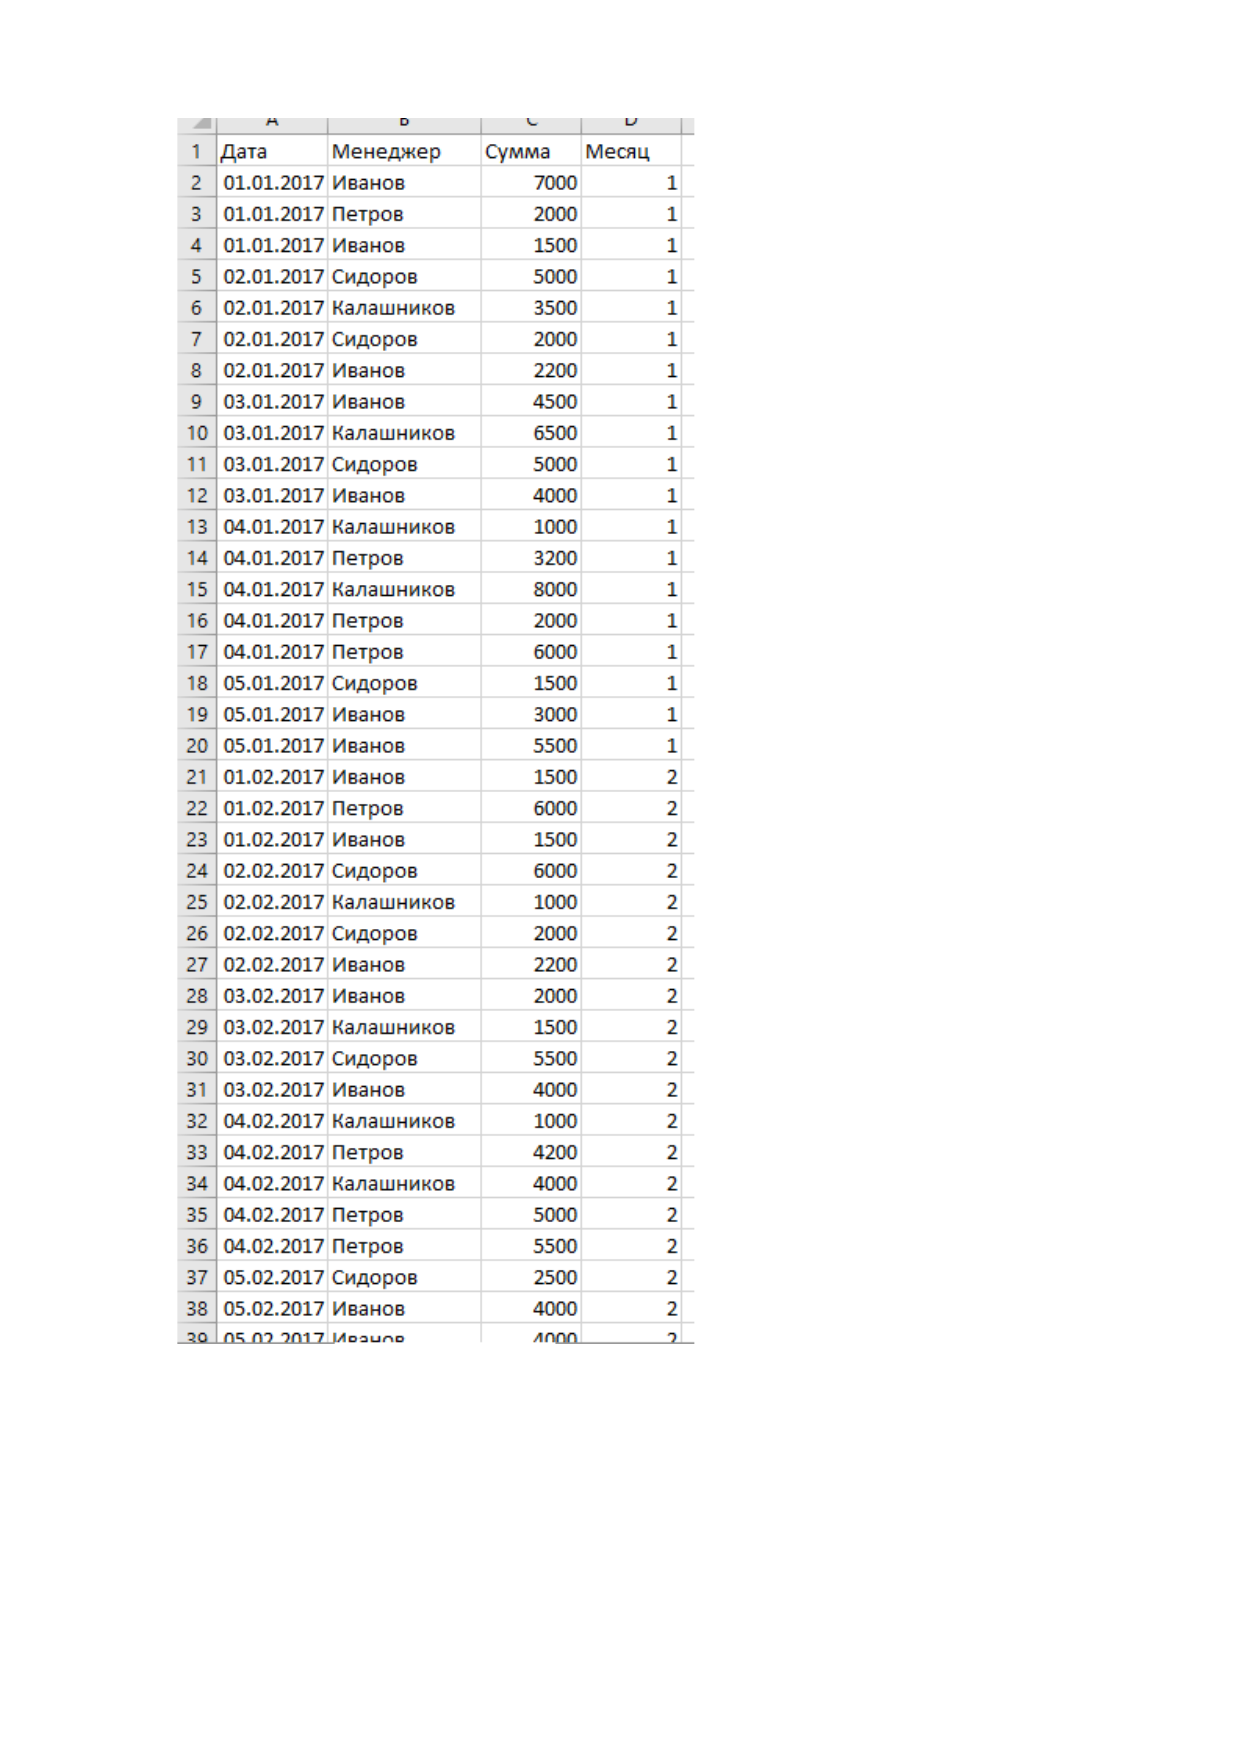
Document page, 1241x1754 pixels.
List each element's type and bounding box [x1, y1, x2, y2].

picture [177, 118, 695, 1344]
